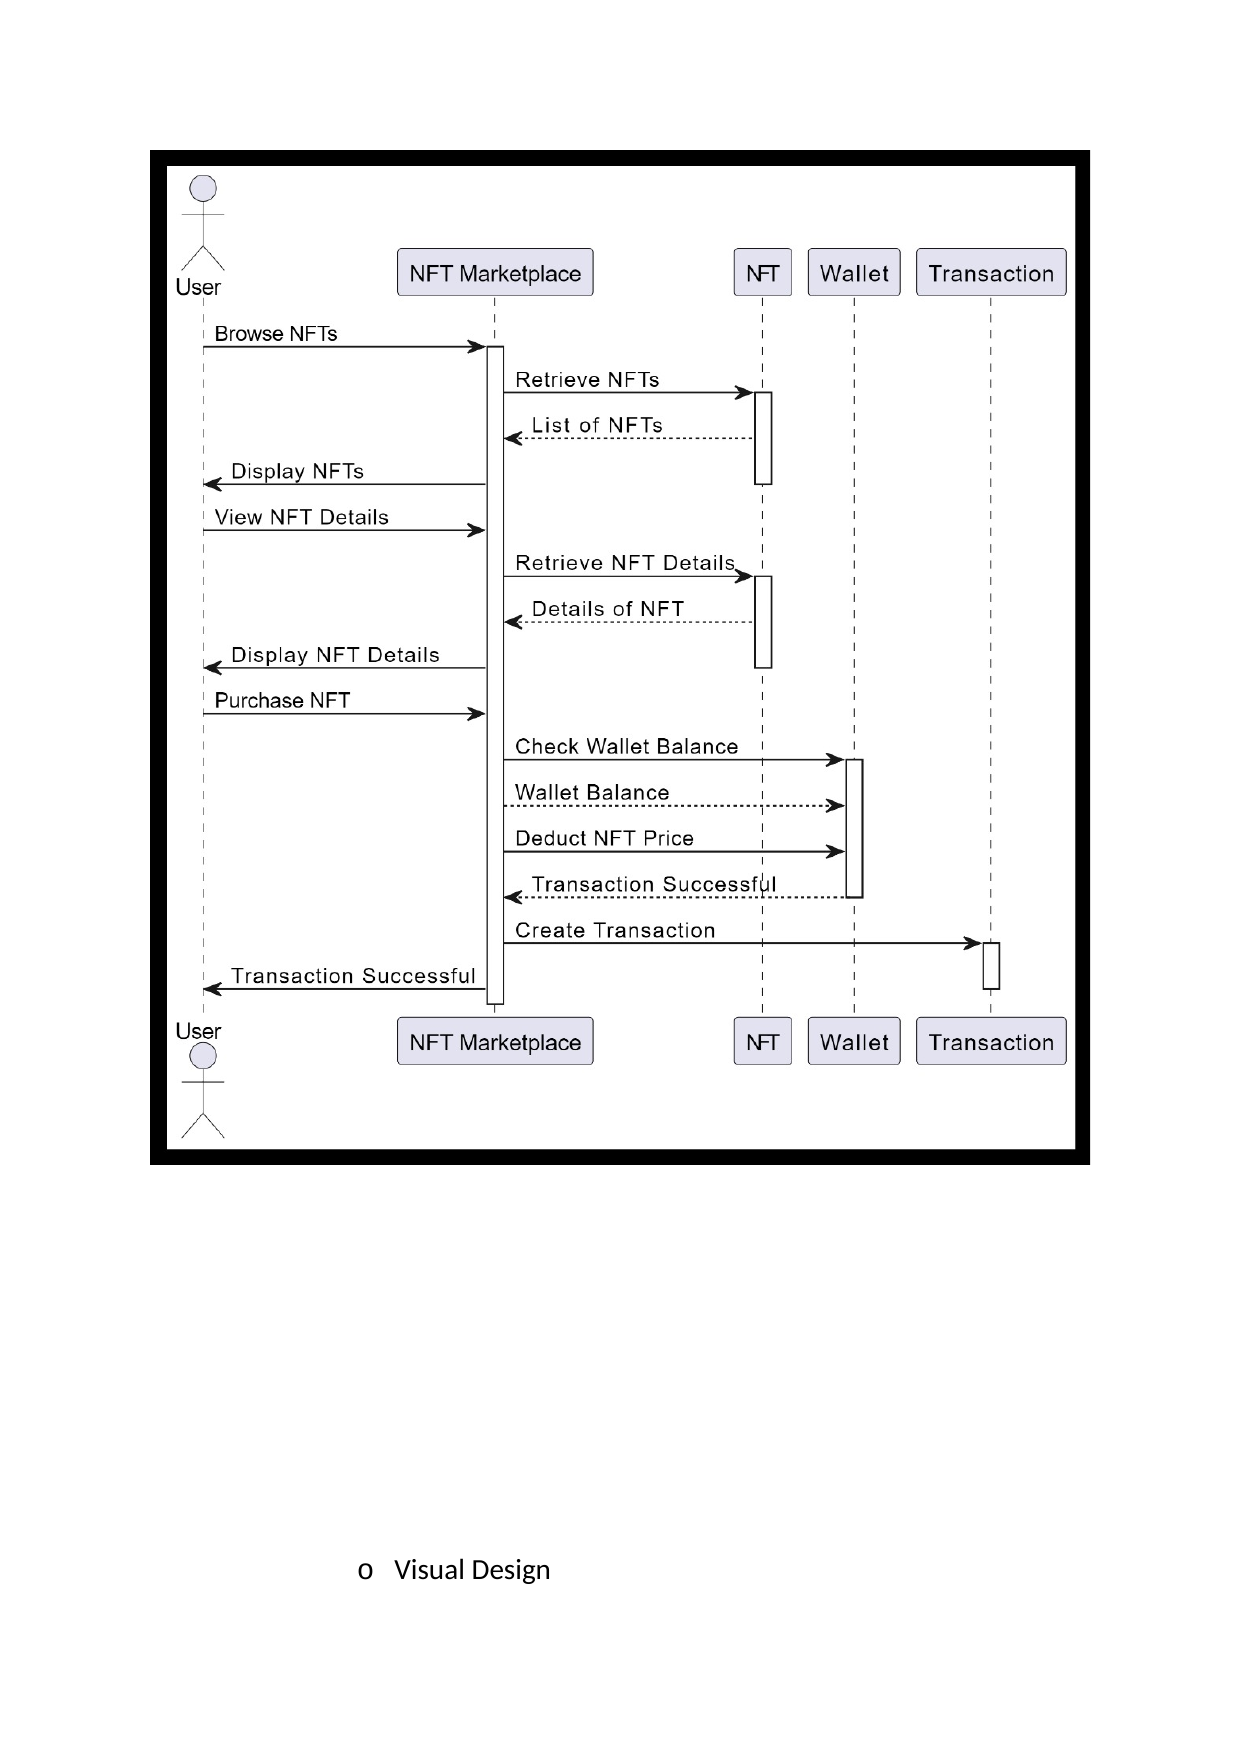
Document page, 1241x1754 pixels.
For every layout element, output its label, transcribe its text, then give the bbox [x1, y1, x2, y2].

picture [150, 150, 1091, 1165]
list Visual Design [357, 1551, 1090, 1588]
